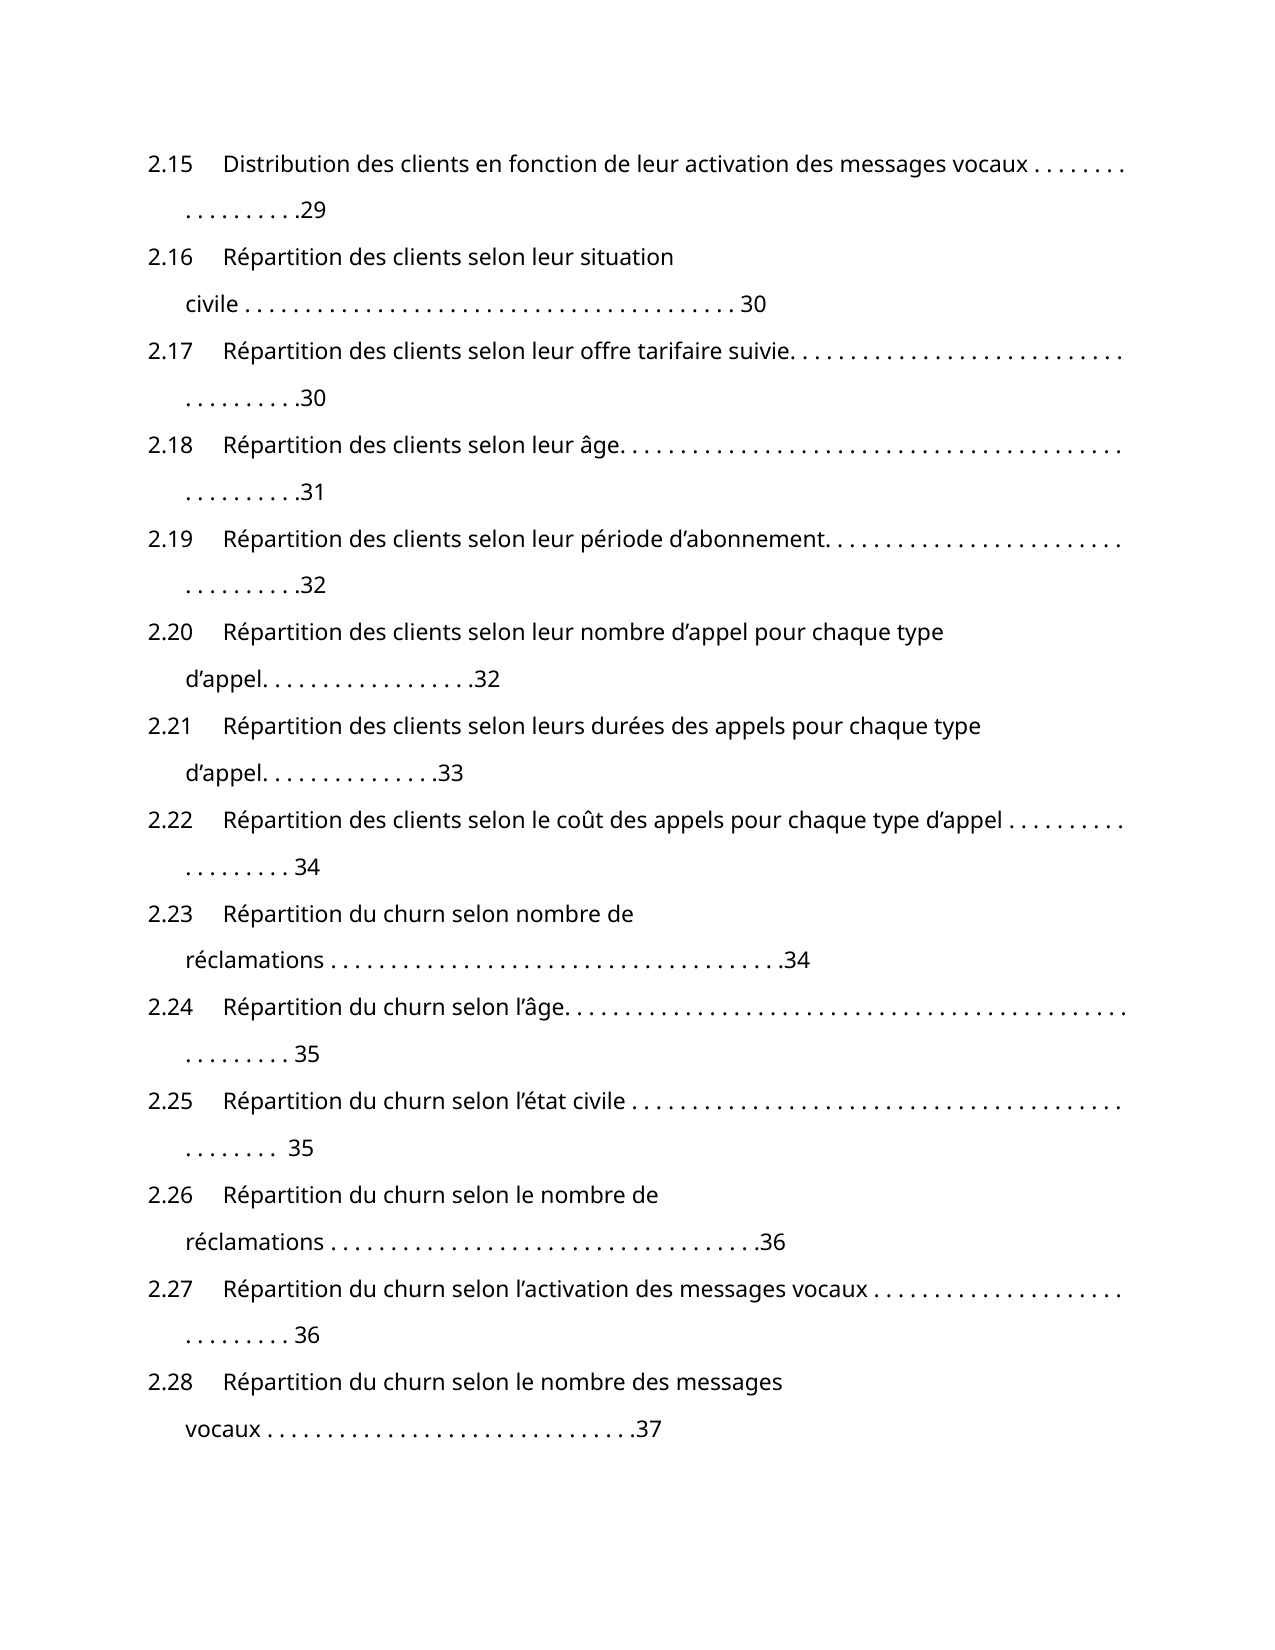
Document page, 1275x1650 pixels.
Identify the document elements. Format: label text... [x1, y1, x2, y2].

list Répartition du churn selon l’état civile . . . . . . . . . . . . . . . . . . . . . . . . . . . . . . . . . . . . . . . . . . . . . . . . . 35 [148, 1085, 1127, 1163]
list Répartition des clients selon leurs durées des appels pour chaque type d’appel. . . . . . . . . . . . . . .33 [148, 710, 1127, 788]
list Répartition des clients selon leur nombre d’appel pour chaque type d’appel. . . . . . . . . . . . . . . . . .32 [148, 616, 1127, 694]
list Répartition du churn selon le nombre de réclamations . . . . . . . . . . . . . . . . . . . . . . . . . . . . . . . . . . . .36 [148, 1179, 1127, 1257]
list Répartition des clients selon le coût des appels pour chaque type d’appel . . . . . . . . . . . . . . . . . . . 34 [148, 804, 1127, 882]
list Répartition des clients selon leur situation civile . . . . . . . . . . . . . . . . . . . . . . . . . . . . . . . . . . . . . . . . . 30 [148, 241, 1127, 319]
list Répartition du churn selon l’âge. . . . . . . . . . . . . . . . . . . . . . . . . . . . . . . . . . . . . . . . . . . . . . . . . . . . . . . . 35 [148, 991, 1127, 1069]
list Répartition des clients selon leur période d’abonnement. . . . . . . . . . . . . . . . . . . . . . . . . . . . . . . . . . .32 [148, 523, 1127, 601]
list Répartition des clients selon leur âge. . . . . . . . . . . . . . . . . . . . . . . . . . . . . . . . . . . . . . . . . . . . . . . . . . . .31 [148, 429, 1127, 507]
list Distribution des clients en fonction de leur activation des messages vocaux . . . . . . . . . . . . . . . . . .29 [148, 148, 1127, 226]
list Répartition du churn selon le nombre des messages vocaux . . . . . . . . . . . . . . . . . . . . . . . . . . . . . . .37 [148, 1366, 1127, 1444]
list Répartition du churn selon nombre de réclamations . . . . . . . . . . . . . . . . . . . . . . . . . . . . . . . . . . . . . .34 [148, 898, 1127, 976]
list Répartition des clients selon leur offre tarifaire suivie. . . . . . . . . . . . . . . . . . . . . . . . . . . . . . . . . . . . . .30 [148, 335, 1127, 413]
list Répartition du churn selon l’activation des messages vocaux . . . . . . . . . . . . . . . . . . . . . . . . . . . . . . 36 [148, 1273, 1127, 1351]
